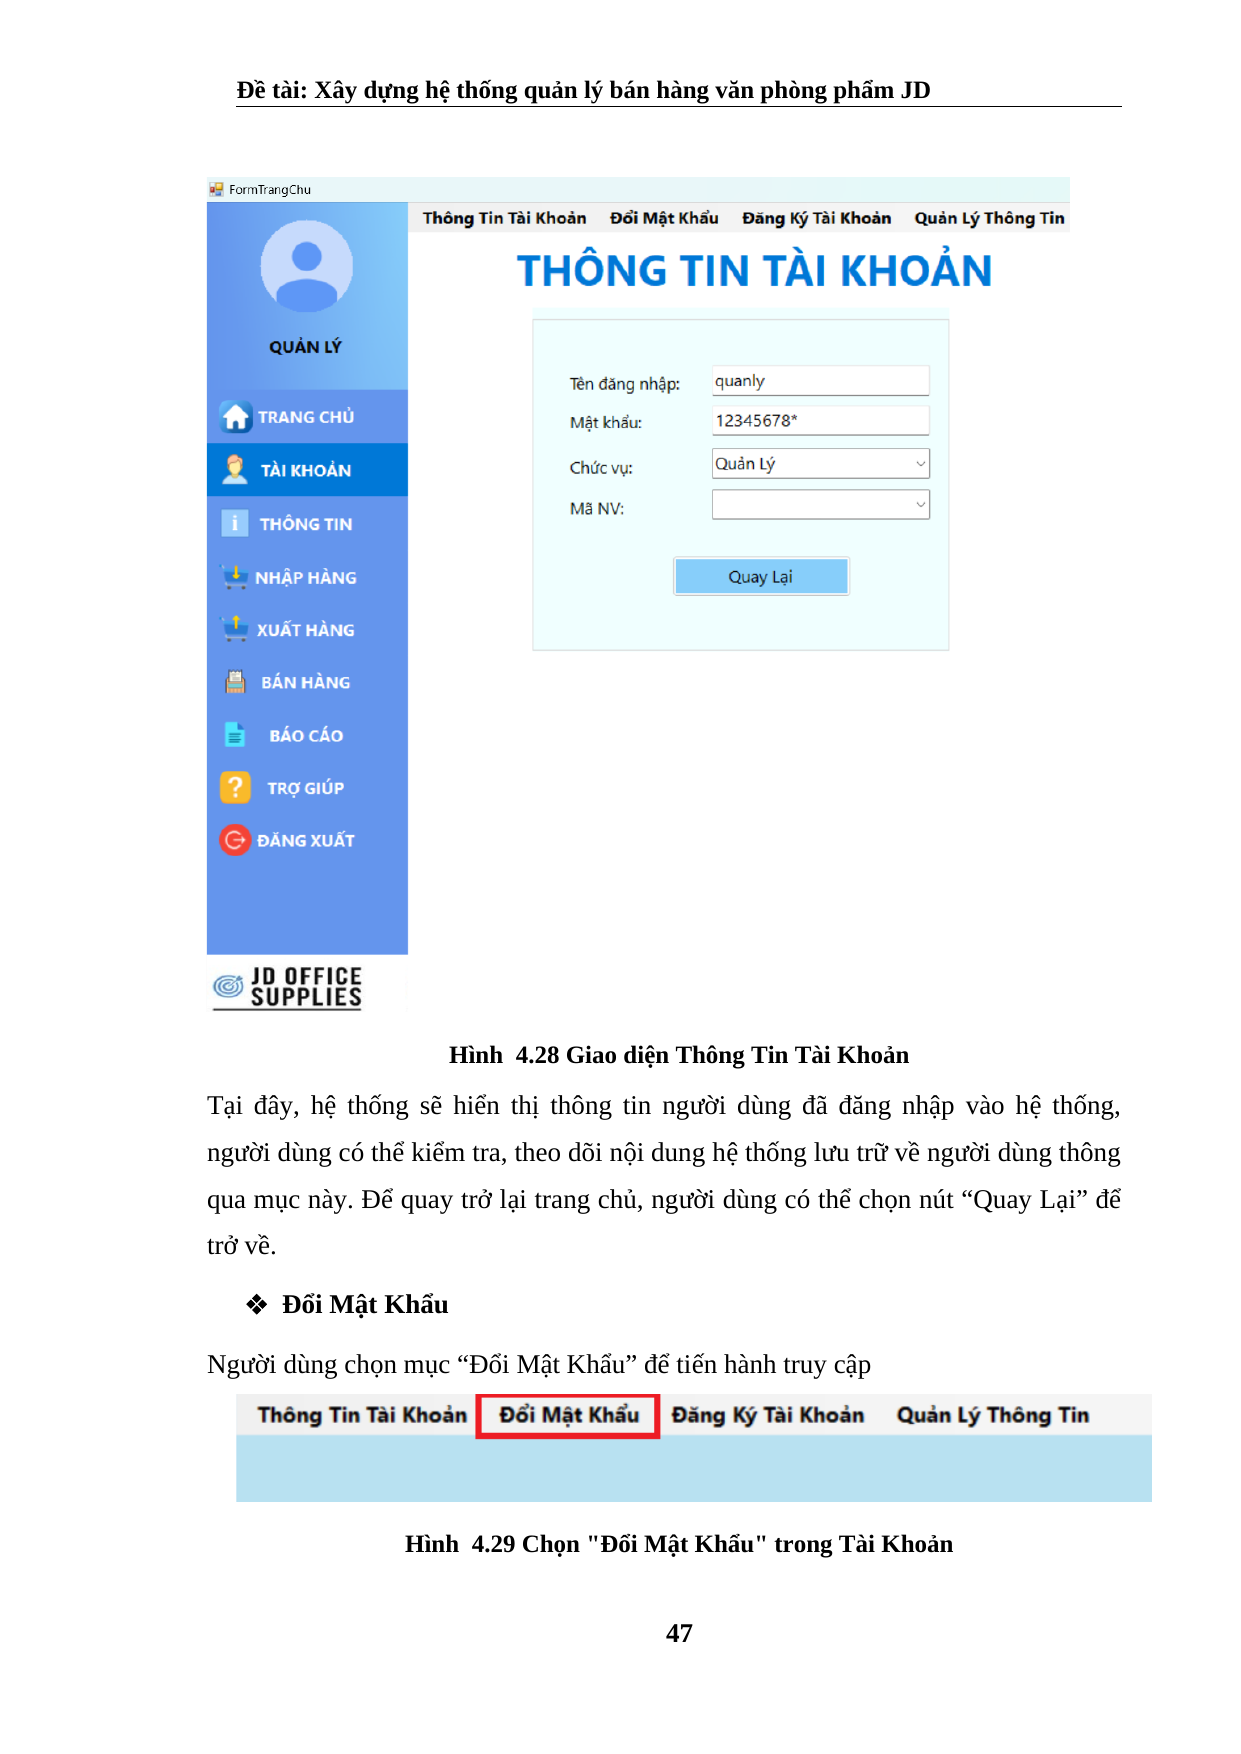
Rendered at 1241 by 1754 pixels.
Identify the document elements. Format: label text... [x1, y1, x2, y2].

list Đổi Mật Khẩu [244, 1289, 1122, 1320]
picture [206, 177, 1070, 1012]
text Tại đây, hệ thống sẽ hiển thị thông tin người dùng đã đăng nhập vào hệ thống, người dùng có thể kiểm tra, theo dõi nội dung hệ thống lưu trữ về người dùng thông qua mục này. Để quay trở lại trang chủ, người dùng có thể chọn nút “Quay Lại” để trở về. [207, 1089, 1122, 1261]
text Người dùng chọn mục “Đổi Mật Khẩu” để tiến hành truy cập [207, 1348, 1122, 1379]
picture [236, 1394, 1152, 1502]
